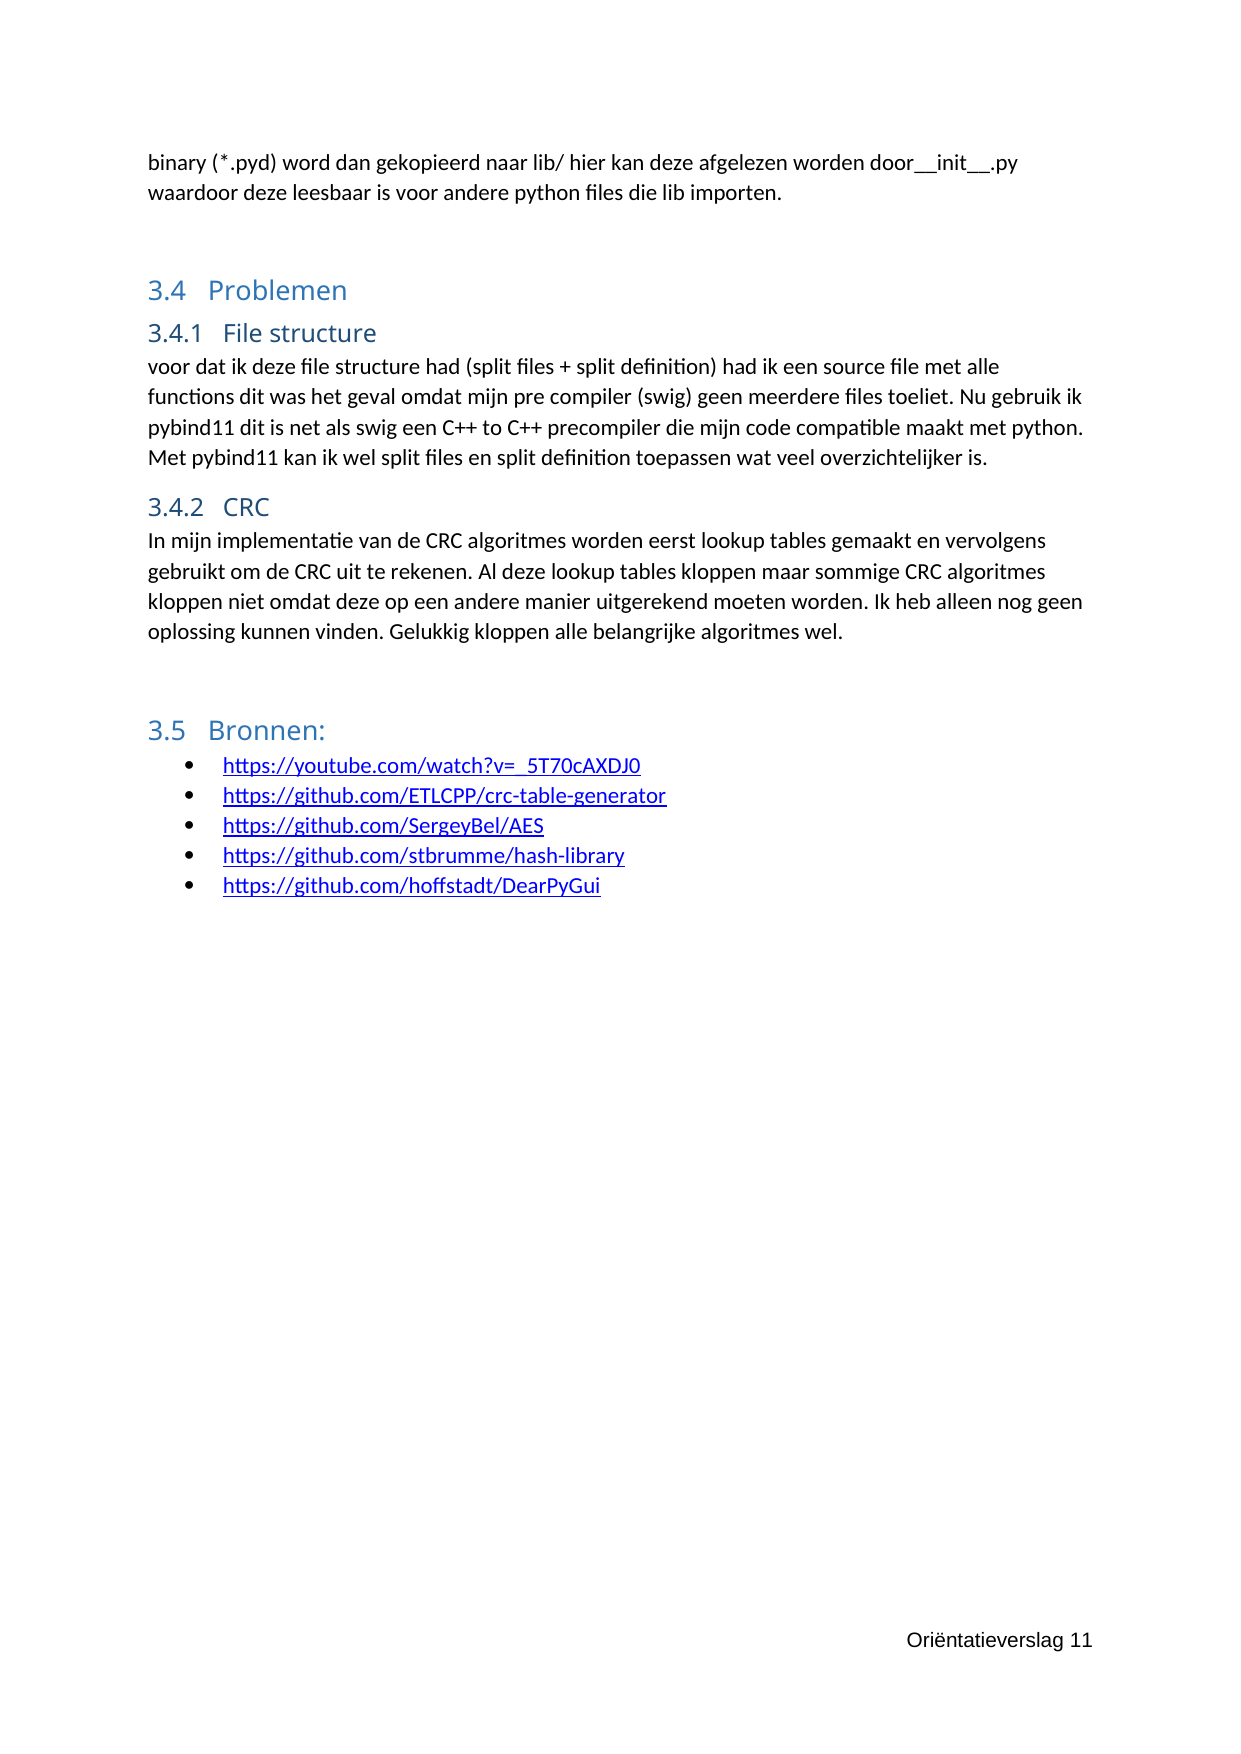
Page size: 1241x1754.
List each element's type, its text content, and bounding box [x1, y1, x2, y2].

text In mijn implementatie van de CRC algoritmes worden eerst lookup tables gemaakt en vervolgens gebruikt om de CRC uit te rekenen. Al deze lookup tables kloppen maar sommige CRC algoritmes kloppen niet omdat deze op een andere manier uitgerekend moeten worden. Ik heb alleen nog geen oplossing kunnen vinden. Gelukkig kloppen alle belangrijke algoritmes wel. [148, 527, 1093, 645]
list https://github.com/SergeyBel/AES [185, 811, 1093, 839]
subtitle Bronnen: [148, 711, 1093, 748]
subtitle Problemen [148, 272, 1093, 308]
list https://github.com/hoffstadt/DearPyGui [185, 872, 1093, 899]
list https://youtube.com/watch?v=_5T70cAXDJ0 [185, 751, 1093, 779]
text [148, 148, 1093, 206]
list https://github.com/ETLCPP/crc-table-generator [185, 781, 1093, 809]
list https://github.com/stbrumme/hash-library [185, 841, 1093, 869]
text voor dat ik deze file structure had (split files + split definition) had ik een source file met alle functions dit was het geval omdat mijn pre compiler (swig) geen meerdere files toeliet. Nu gebruik ik pybind11 dit is net als swig een C++ to C++ precompiler die mijn code compatible maakt met python. Met pybind11 kan ik wel split files en split definition toepassen wat veel overzichtelijker is. [148, 352, 1093, 471]
subtitle CRC [148, 490, 1093, 524]
subtitle File structure [148, 316, 1093, 349]
